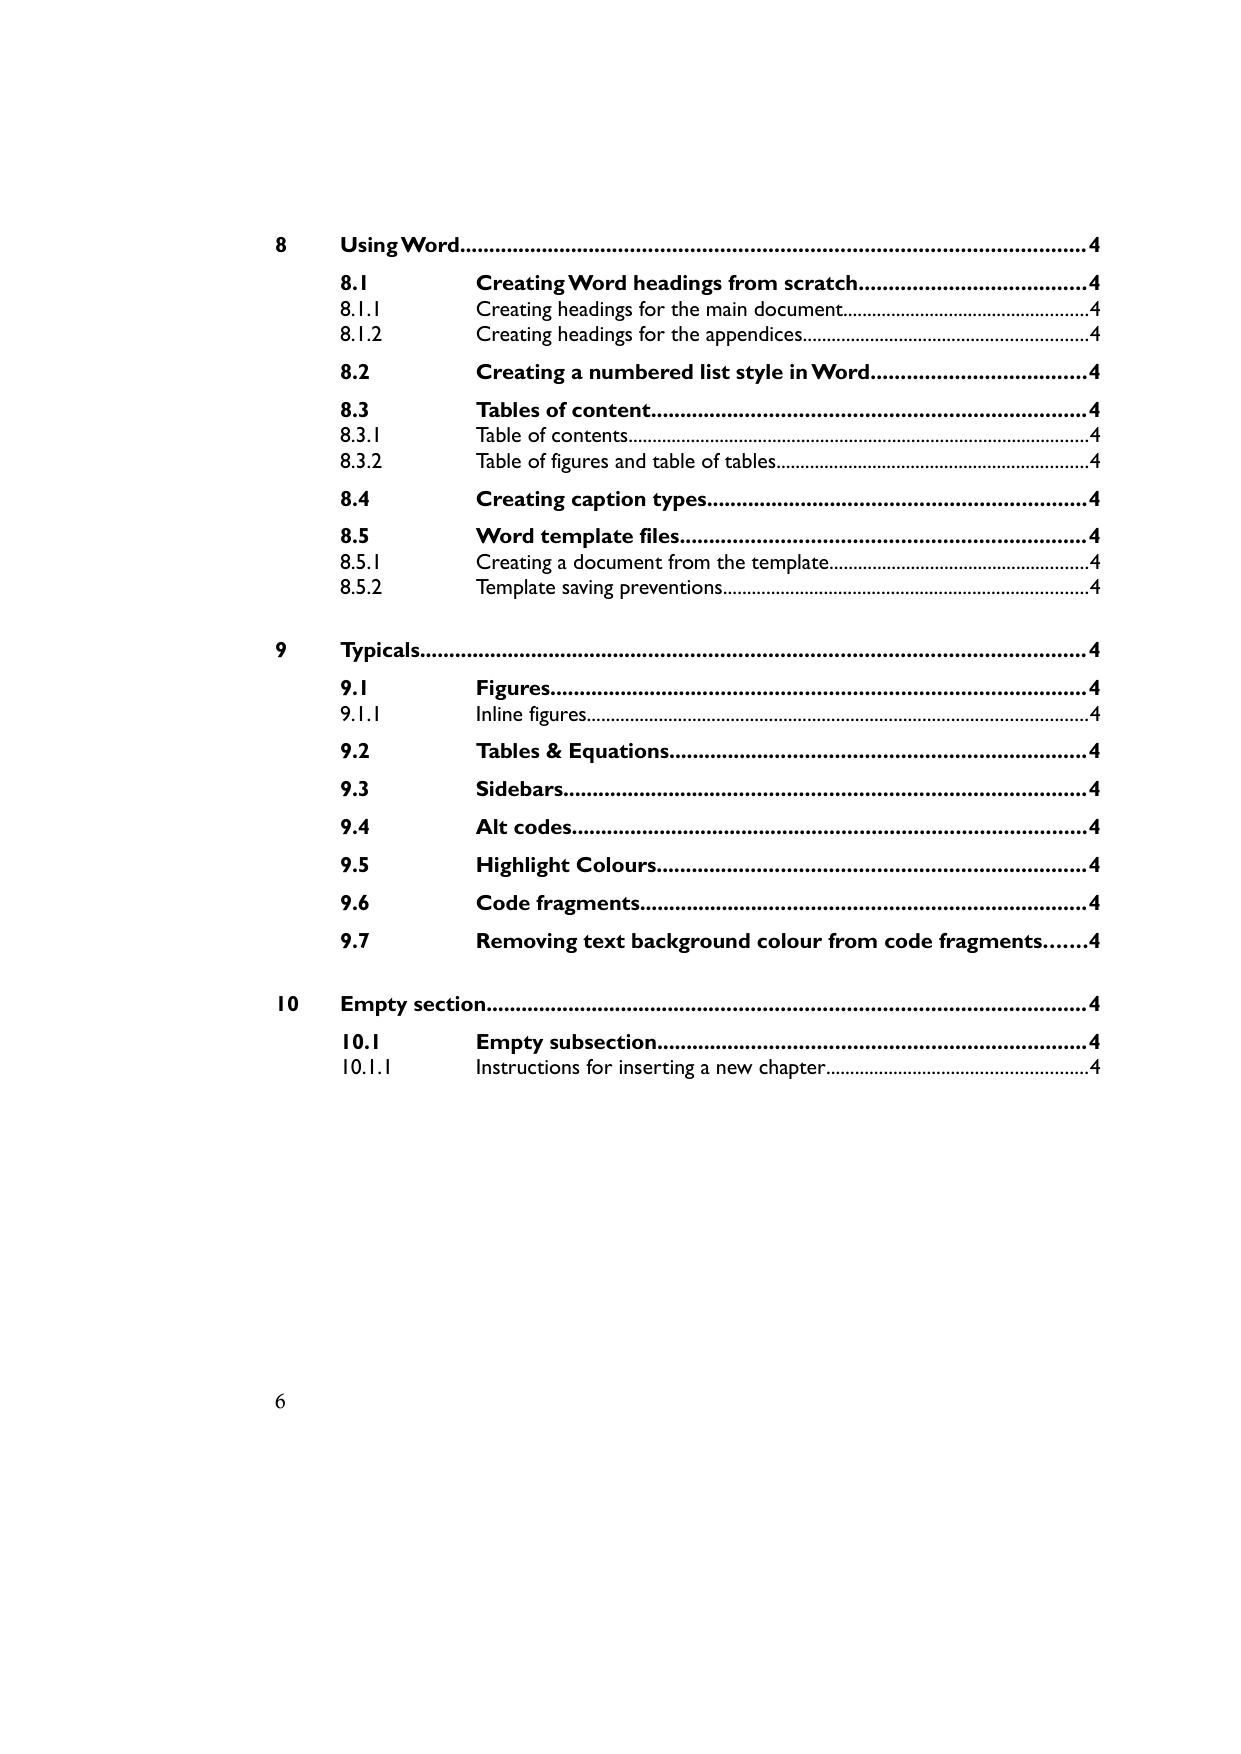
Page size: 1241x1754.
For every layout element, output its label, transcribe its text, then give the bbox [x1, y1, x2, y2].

text 8.2 Creating a numbered list style in Word 4 [340, 359, 1101, 384]
text 9.7 Removing text background colour from code fragments 4 [340, 928, 1101, 954]
text 9.1 Figures 4 [340, 675, 1101, 701]
text 10 Empty section 4 [275, 991, 1101, 1017]
text 8.1.1 Creating headings for the main document 4 [340, 296, 1101, 321]
text 9 Typicals 4 [275, 637, 1101, 663]
text 9.1.1 Inline figures 4 [340, 701, 1101, 726]
text 8.3 Tables of content 4 [340, 397, 1101, 422]
text 8.1 Creating Word headings from scratch 4 [340, 270, 1101, 296]
text 8.1.2 Creating headings for the appendices 4 [340, 321, 1101, 347]
text 9.4 Alt codes 4 [340, 814, 1101, 840]
text 8.5.1 Creating a document from the template 4 [340, 549, 1101, 574]
text 8.3.1 Table of contents 4 [340, 422, 1101, 448]
text 8.5.2 Template saving preventions 4 [340, 574, 1101, 600]
text 8 Using Word 4 [275, 232, 1101, 258]
text 8.3.2 Table of figures and table of tables 4 [340, 448, 1101, 473]
text 8.5 Word template files 4 [340, 524, 1101, 549]
text 9.3 Sidebars 4 [340, 777, 1101, 802]
text 8.4 Creating caption types 4 [340, 486, 1101, 511]
text 9.5 Highlight Colours 4 [340, 852, 1101, 878]
text 10.1.1 Instructions for inserting a new chapter 4 [340, 1054, 1101, 1080]
text 9.2 Tables & Equations 4 [340, 739, 1101, 764]
text 9.6 Code fragments 4 [340, 890, 1101, 916]
text 10.1 Empty subsection 4 [340, 1029, 1101, 1054]
